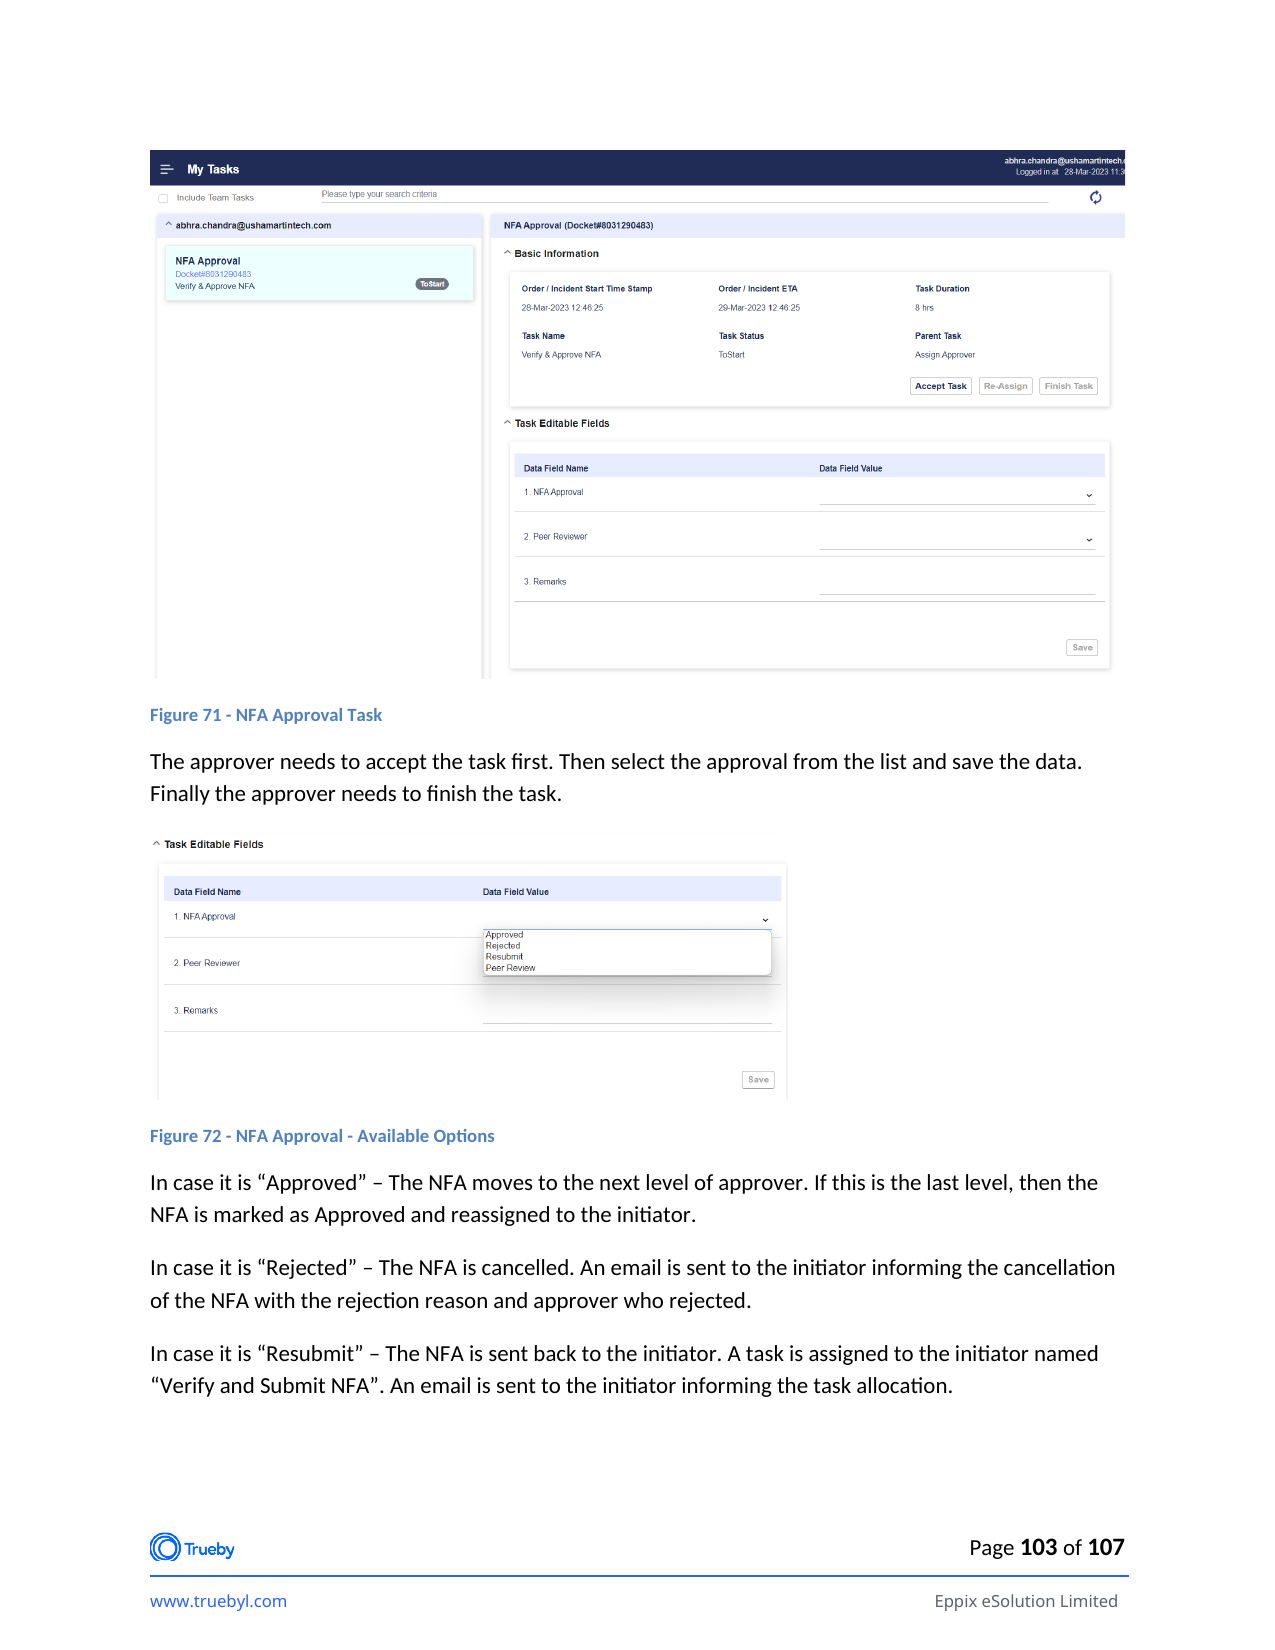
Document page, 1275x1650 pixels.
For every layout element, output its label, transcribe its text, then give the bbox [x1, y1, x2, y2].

picture [150, 832, 788, 1100]
picture [149, 1532, 235, 1561]
text Figure 72 - NFA Approval - Available Options [150, 1124, 1125, 1147]
picture [150, 150, 1125, 679]
text In case it is “Rejected” – The NFA is cancelled. An email is sent to the initiator informing the cancellation of the NFA with the rejection reason and approver who rejected. [150, 1253, 1125, 1314]
text Figure 71 - NFA Approval Task [150, 703, 1125, 726]
text In case it is “Resubmit” – The NFA is sent back to the initiator. A task is assigned to the initiator named “Verify and Submit NFA”. An email is sent to the initiator informing the task allocation. [150, 1339, 1125, 1399]
text The approver needs to accept the task first. Then select the approval from the list and save the data. Finally the approver needs to finish the task. [150, 747, 1125, 807]
text In case it is “Approved” – The NFA moves to the next level of approver. If this is the last level, then the NFA is marked as Approved and reassigned to the initiator. [150, 1168, 1125, 1228]
